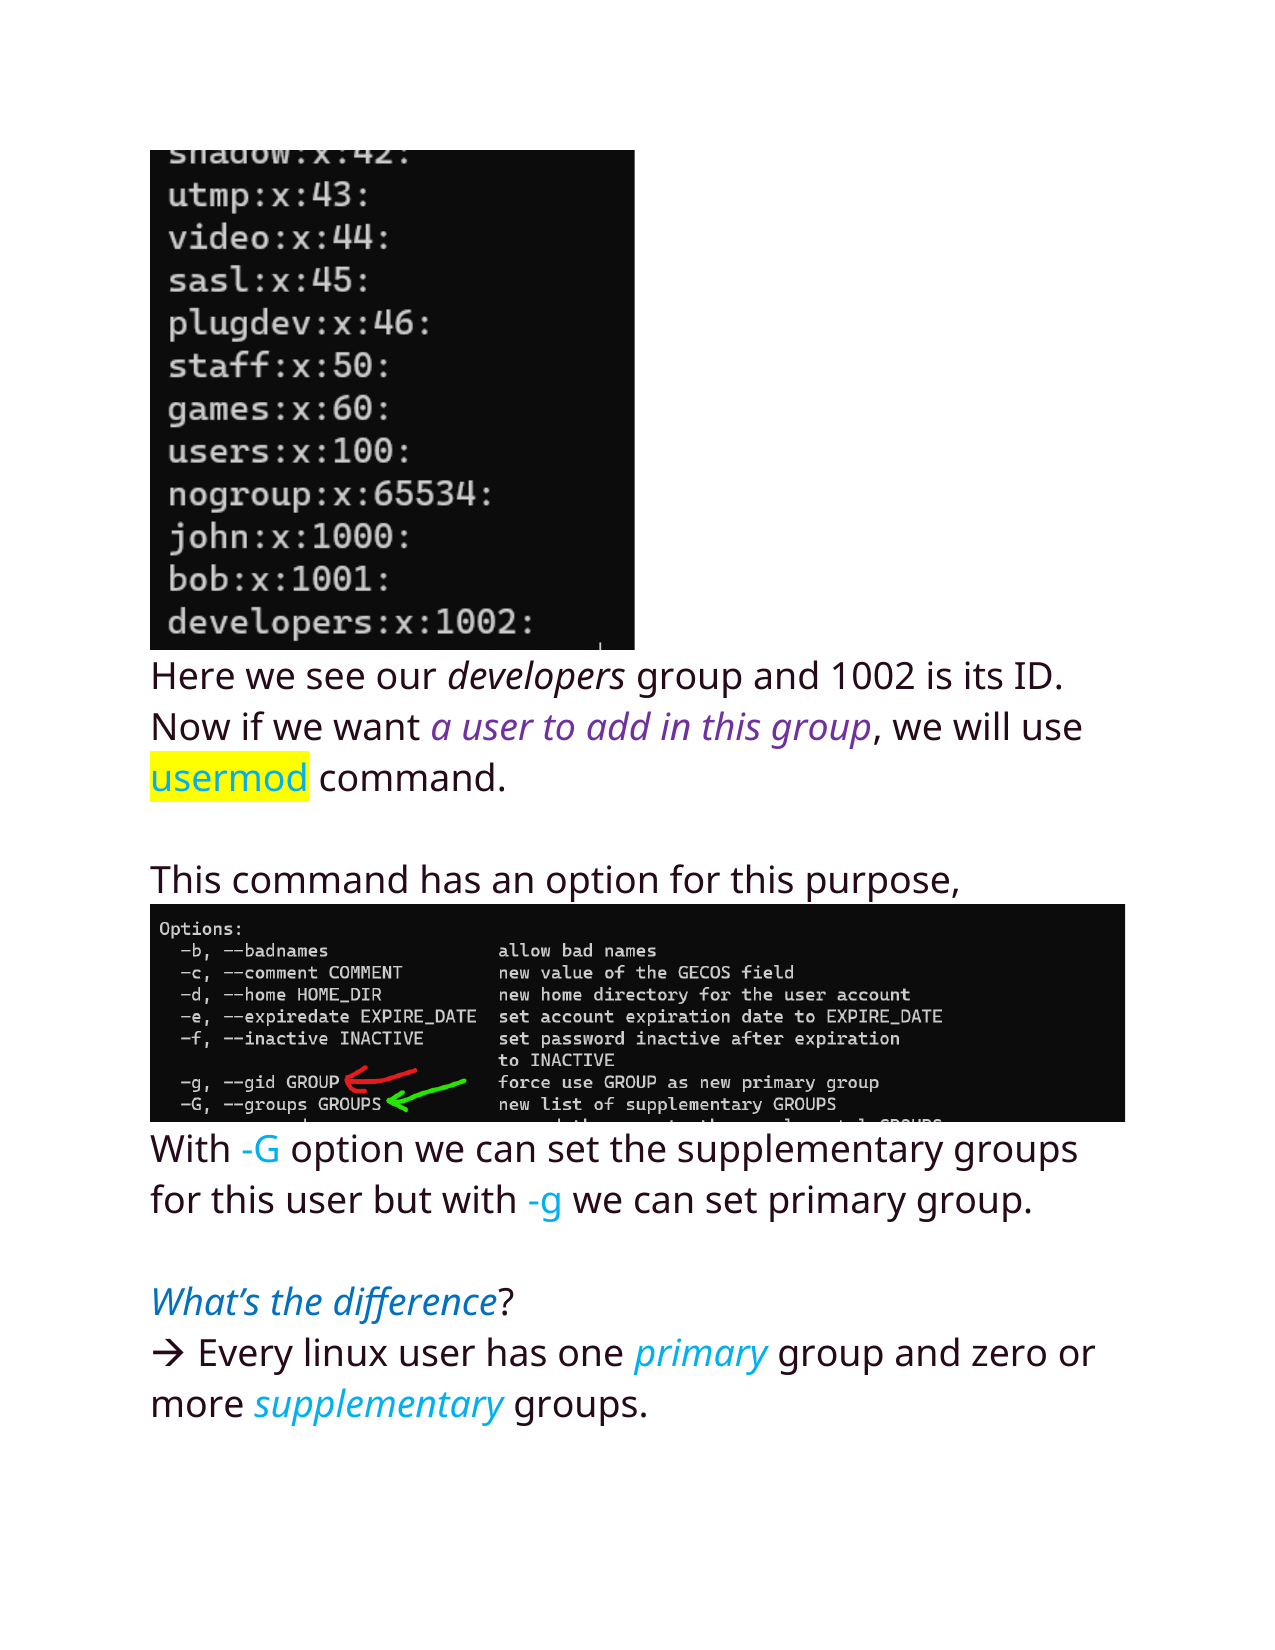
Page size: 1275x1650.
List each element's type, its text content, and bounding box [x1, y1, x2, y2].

picture [150, 904, 1125, 1122]
text Every linux user has one primary group and zero or more supplementary groups. [150, 1326, 1125, 1428]
text Now if we want a user to add in this group, we will use usermod command. [150, 700, 1125, 802]
picture [150, 150, 635, 650]
text This command has an option for this purpose, [150, 853, 1125, 904]
text What’s the difference? [150, 1275, 1125, 1326]
text Here we see our developers group and 1002 is its ID. [150, 649, 1125, 700]
text With -G option we can set the supplementary groups for this user but with -g we can set primary group. [150, 1122, 1125, 1224]
